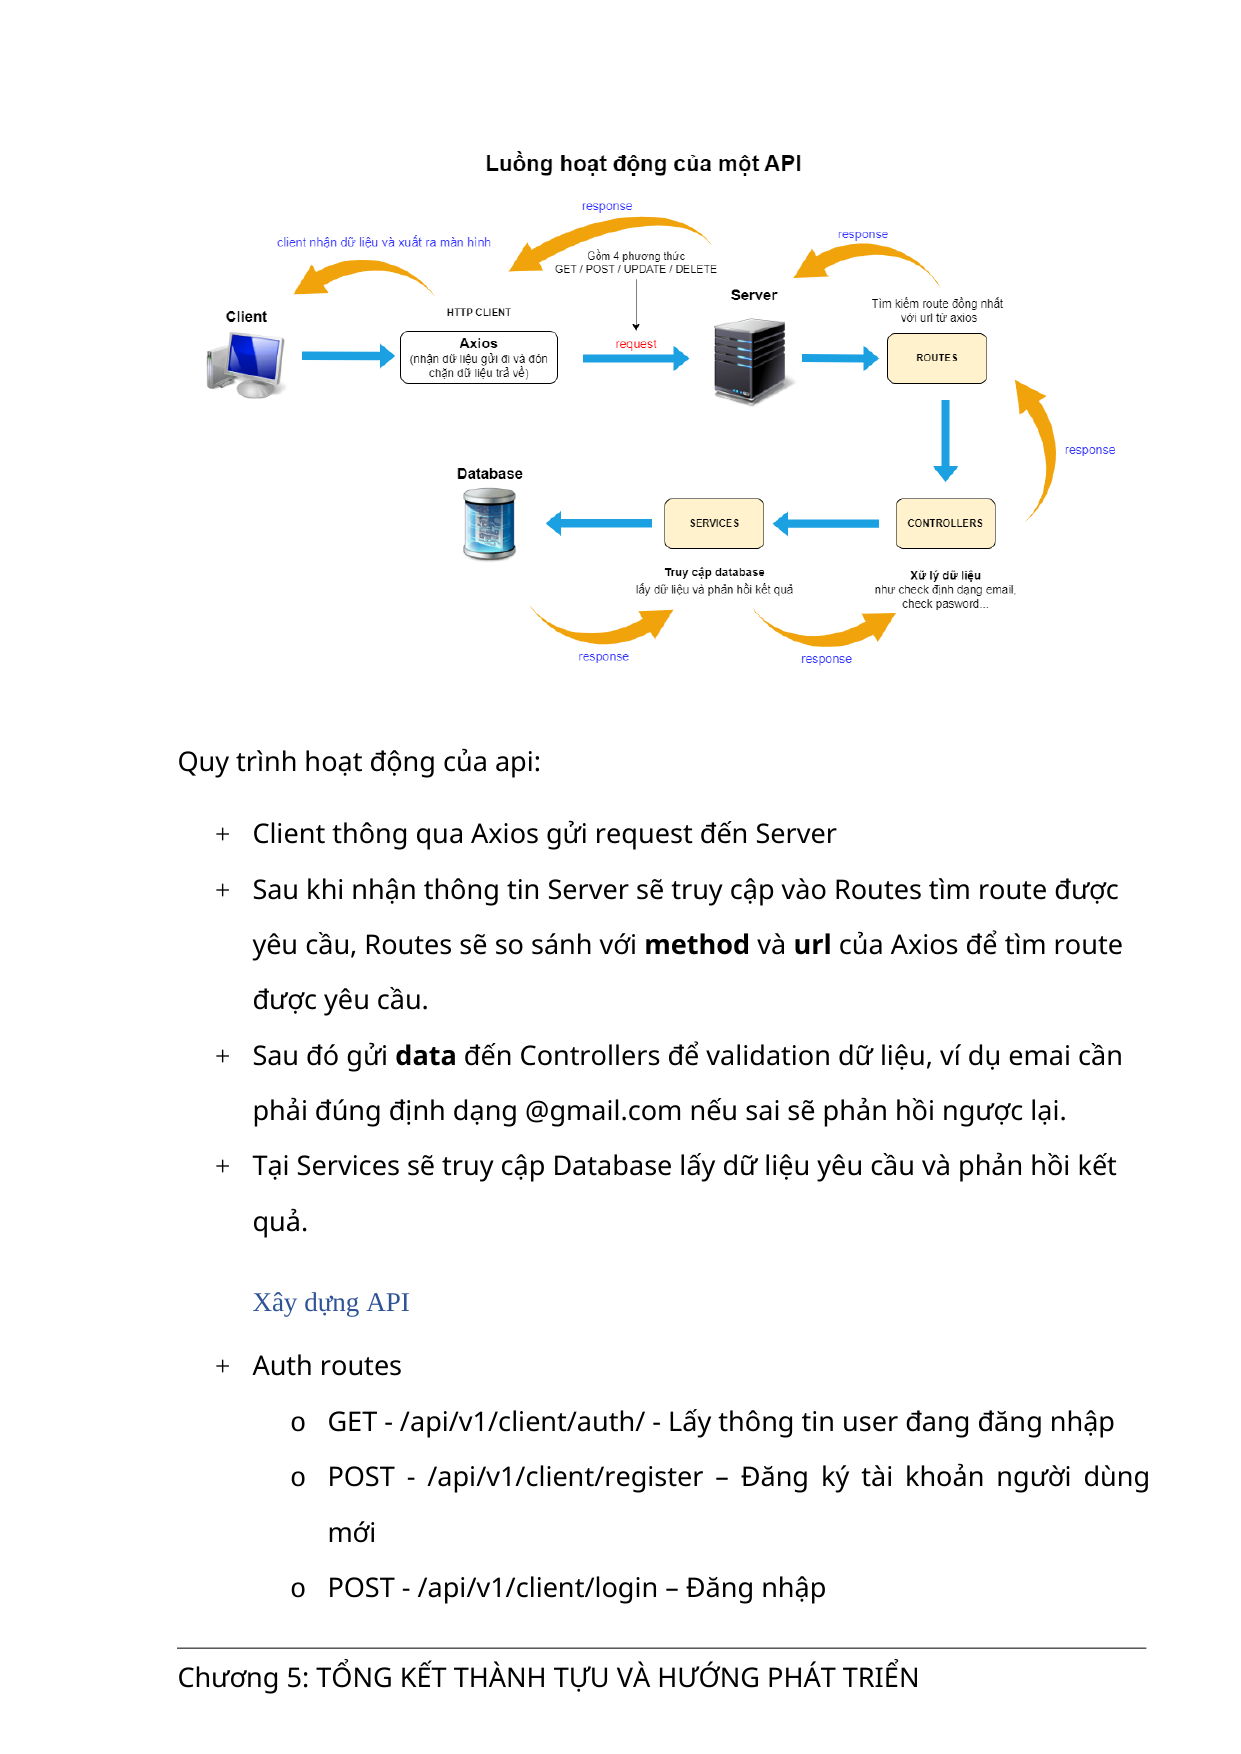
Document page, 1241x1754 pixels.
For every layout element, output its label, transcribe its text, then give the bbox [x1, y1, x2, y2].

list POST - /api/v1/client/register – Đăng ký tài khoản người dùng mới [290, 1458, 1152, 1550]
list Auth routes [215, 1347, 1152, 1384]
subtitle Xây dựng API [252, 1287, 1152, 1318]
text Quy trình hoạt động của api: [177, 743, 1152, 780]
list Sau khi nhận thông tin Server sẽ truy cập vào Routes tìm route được yêu cầu, Routes sẽ so sánh với method và url của Axios để tìm route được yêu cầu. [215, 870, 1152, 1018]
list GET - /api/v1/client/auth/ - Lấy thông tin user đang đăng nhập [290, 1402, 1152, 1439]
picture [177, 118, 1152, 713]
list Tại Services sẽ truy cập Database lấy dữ liệu yêu cầu và phản hồi kết quả. [215, 1147, 1152, 1239]
list POST - /api/v1/client/login – Đăng nhập [290, 1569, 1152, 1606]
list Sau đó gửi data đến Controllers để validation dữ liệu, ví dụ emai cần phải đúng định dạng @gmail.com nếu sai sẽ phản hồi ngược lại. [215, 1036, 1152, 1128]
list Client thông qua Axios gửi request đến Server [215, 815, 1152, 852]
